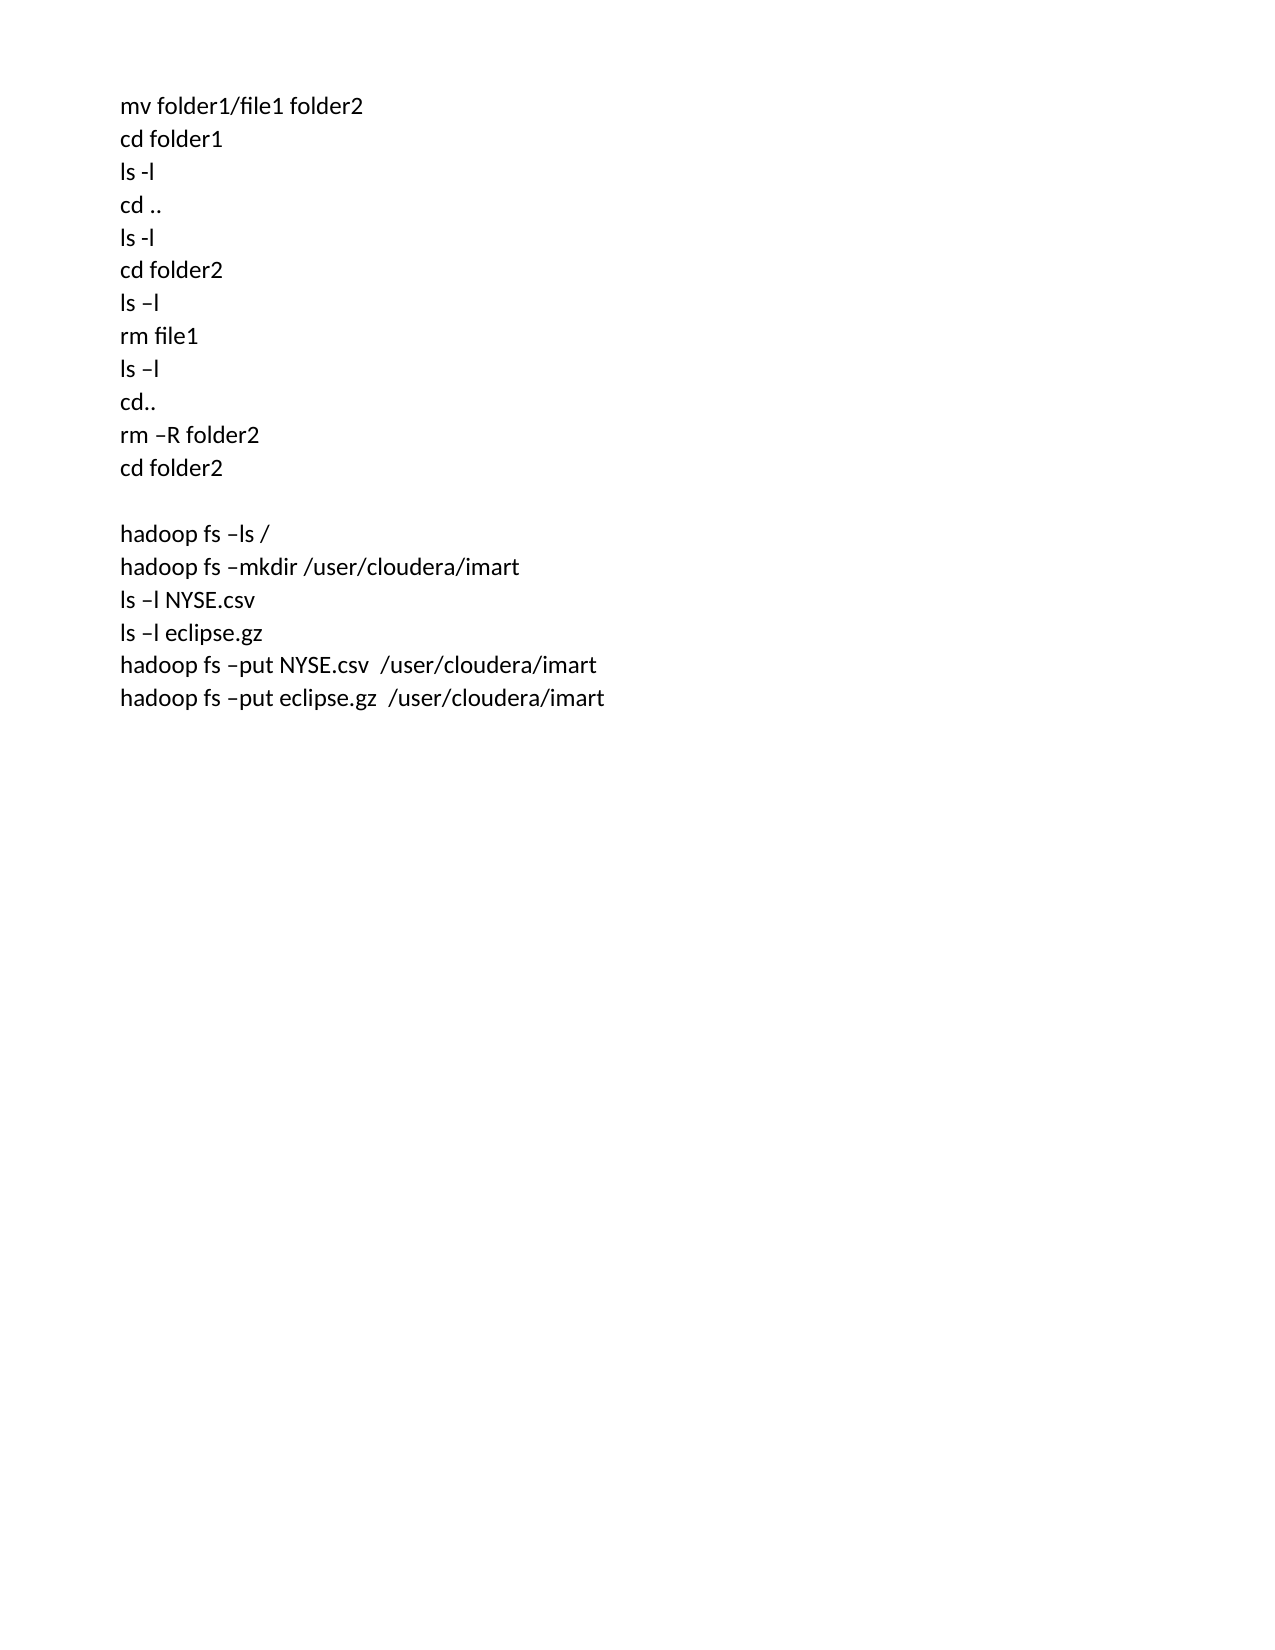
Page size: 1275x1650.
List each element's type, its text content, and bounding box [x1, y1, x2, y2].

text hadoop fs –put eclipse.gz /user/cloudera/imart [120, 682, 1155, 713]
text rm file1 [120, 320, 1155, 351]
text cd folder1 [120, 123, 1155, 153]
text cd.. [120, 386, 1155, 417]
text mv folder1/file1 folder2 [120, 90, 1155, 121]
text ls –l NYSE.csv [120, 584, 1155, 614]
text hadoop fs –ls / [120, 518, 1155, 548]
text ls –l eclipse.gz [120, 617, 1155, 647]
text ls –l [120, 353, 1155, 384]
text rm –R folder2 [120, 419, 1155, 450]
text ls -l [120, 156, 1155, 186]
text ls -l [120, 222, 1155, 252]
text cd .. [120, 189, 1155, 219]
text cd folder2 [120, 254, 1155, 285]
text ls –l [120, 287, 1155, 318]
text cd folder2 [120, 452, 1155, 483]
text hadoop fs –put NYSE.csv /user/cloudera/imart [120, 649, 1155, 680]
text hadoop fs –mkdir /user/cloudera/imart [120, 551, 1155, 581]
